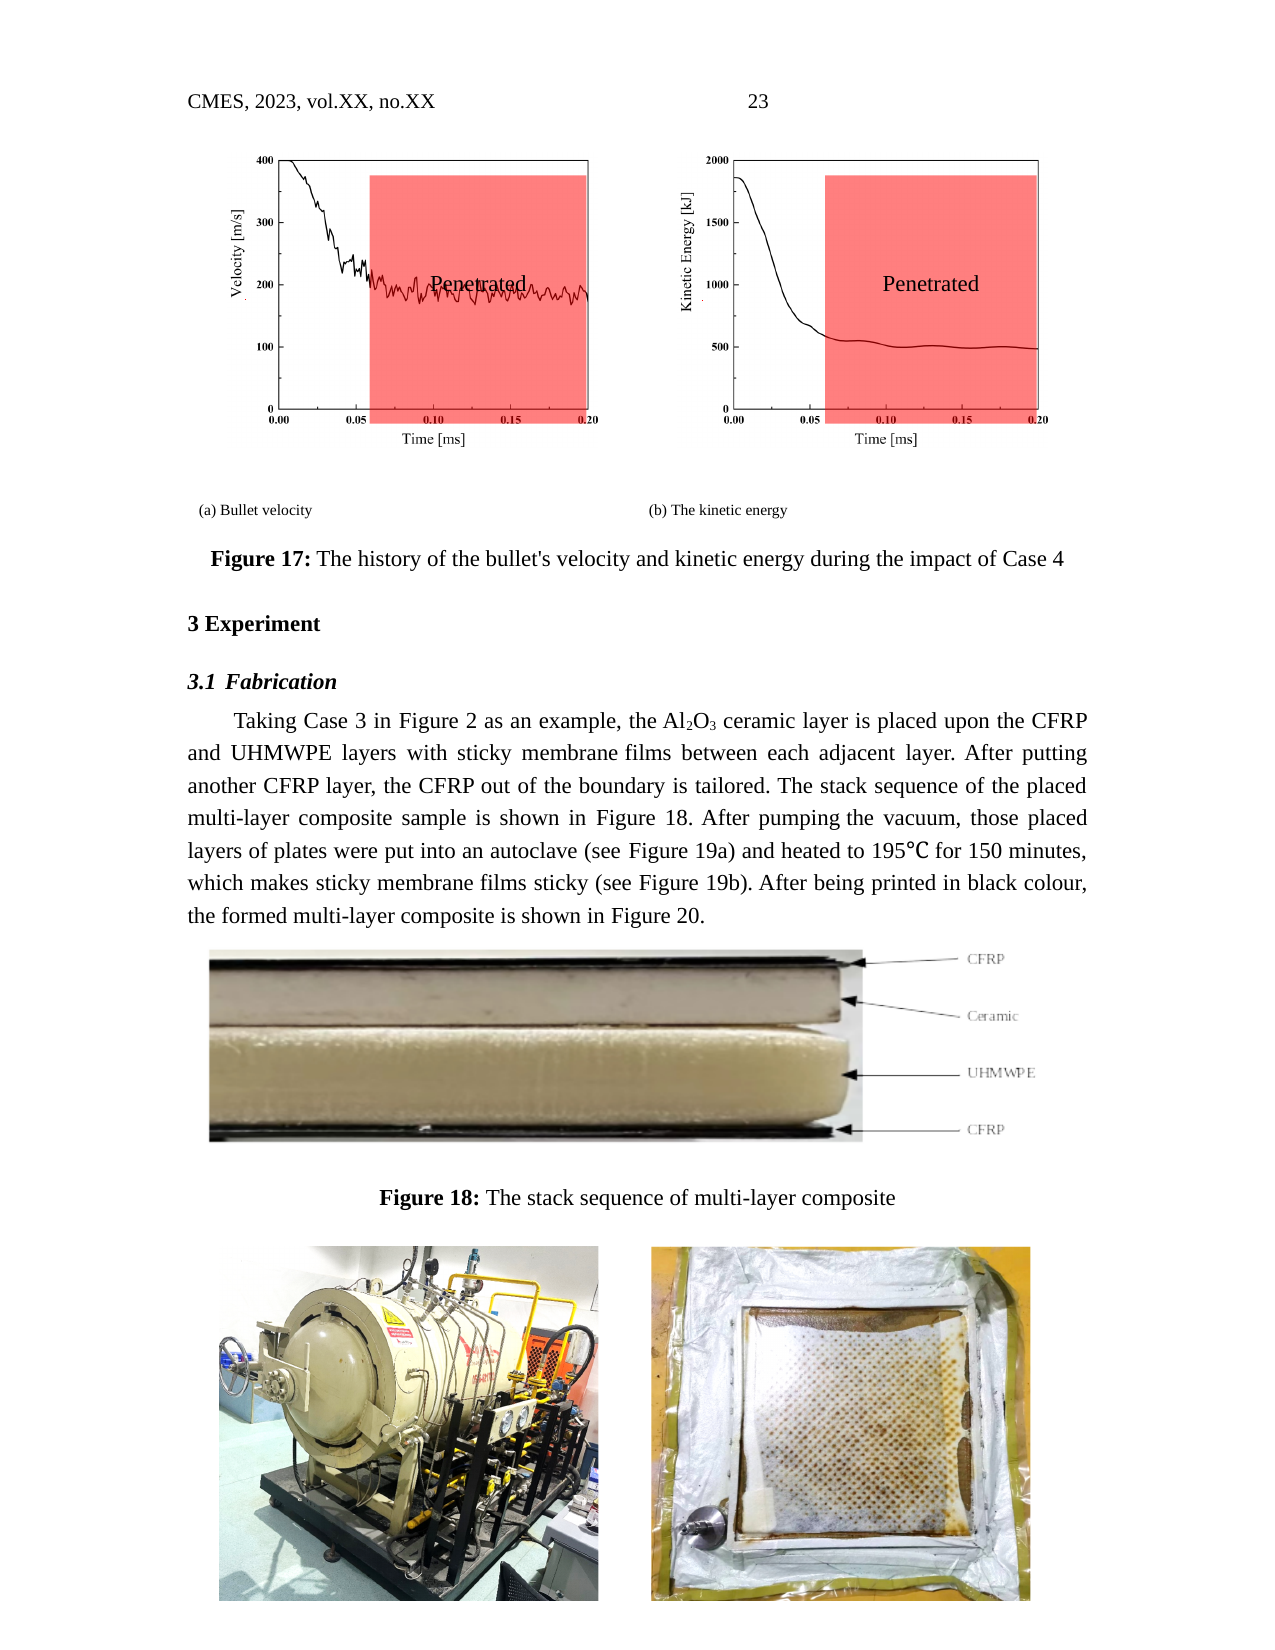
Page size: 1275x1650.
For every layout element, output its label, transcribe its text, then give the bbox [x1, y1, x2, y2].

text Taking Case 3 in Figure 2 as an example, the Al2O3 ceramic layer is placed upon the CFRP and UHMWPE layers with sticky membrane films between each adjacent layer. After putting another CFRP layer, the CFRP out of the boundary is tailored. The stack sequence of the placed multi-layer composite sample is shown in Figure 18. After pumping the vacuum, those placed layers of plates were put into an autoclave (see Figure 19a) and heated to 195℃ for 150 minutes, which makes sticky membrane films sticky (see Figure 19b). After being printed in black colour, the formed multi-layer composite is shown in Figure 20. [187, 704, 1087, 931]
list Fabrication [187, 665, 1087, 697]
picture [219, 1246, 599, 1601]
text 3 Experiment [187, 607, 1087, 640]
table_cell Bullet velocity [188, 494, 637, 526]
table_header [188, 1246, 630, 1620]
text Figure 17: The history of the bullet's velocity and kinetic energy during the impact of Case 4 [187, 542, 1087, 575]
picture [676, 152, 1049, 448]
picture [226, 152, 599, 448]
table_cell The kinetic energy [638, 494, 1087, 526]
text Figure 18: The stack sequence of multi-layer composite [187, 1181, 1087, 1214]
table_header [638, 153, 1087, 494]
table_header [630, 1246, 1052, 1620]
table_header [188, 153, 637, 494]
picture [651, 1247, 1031, 1601]
